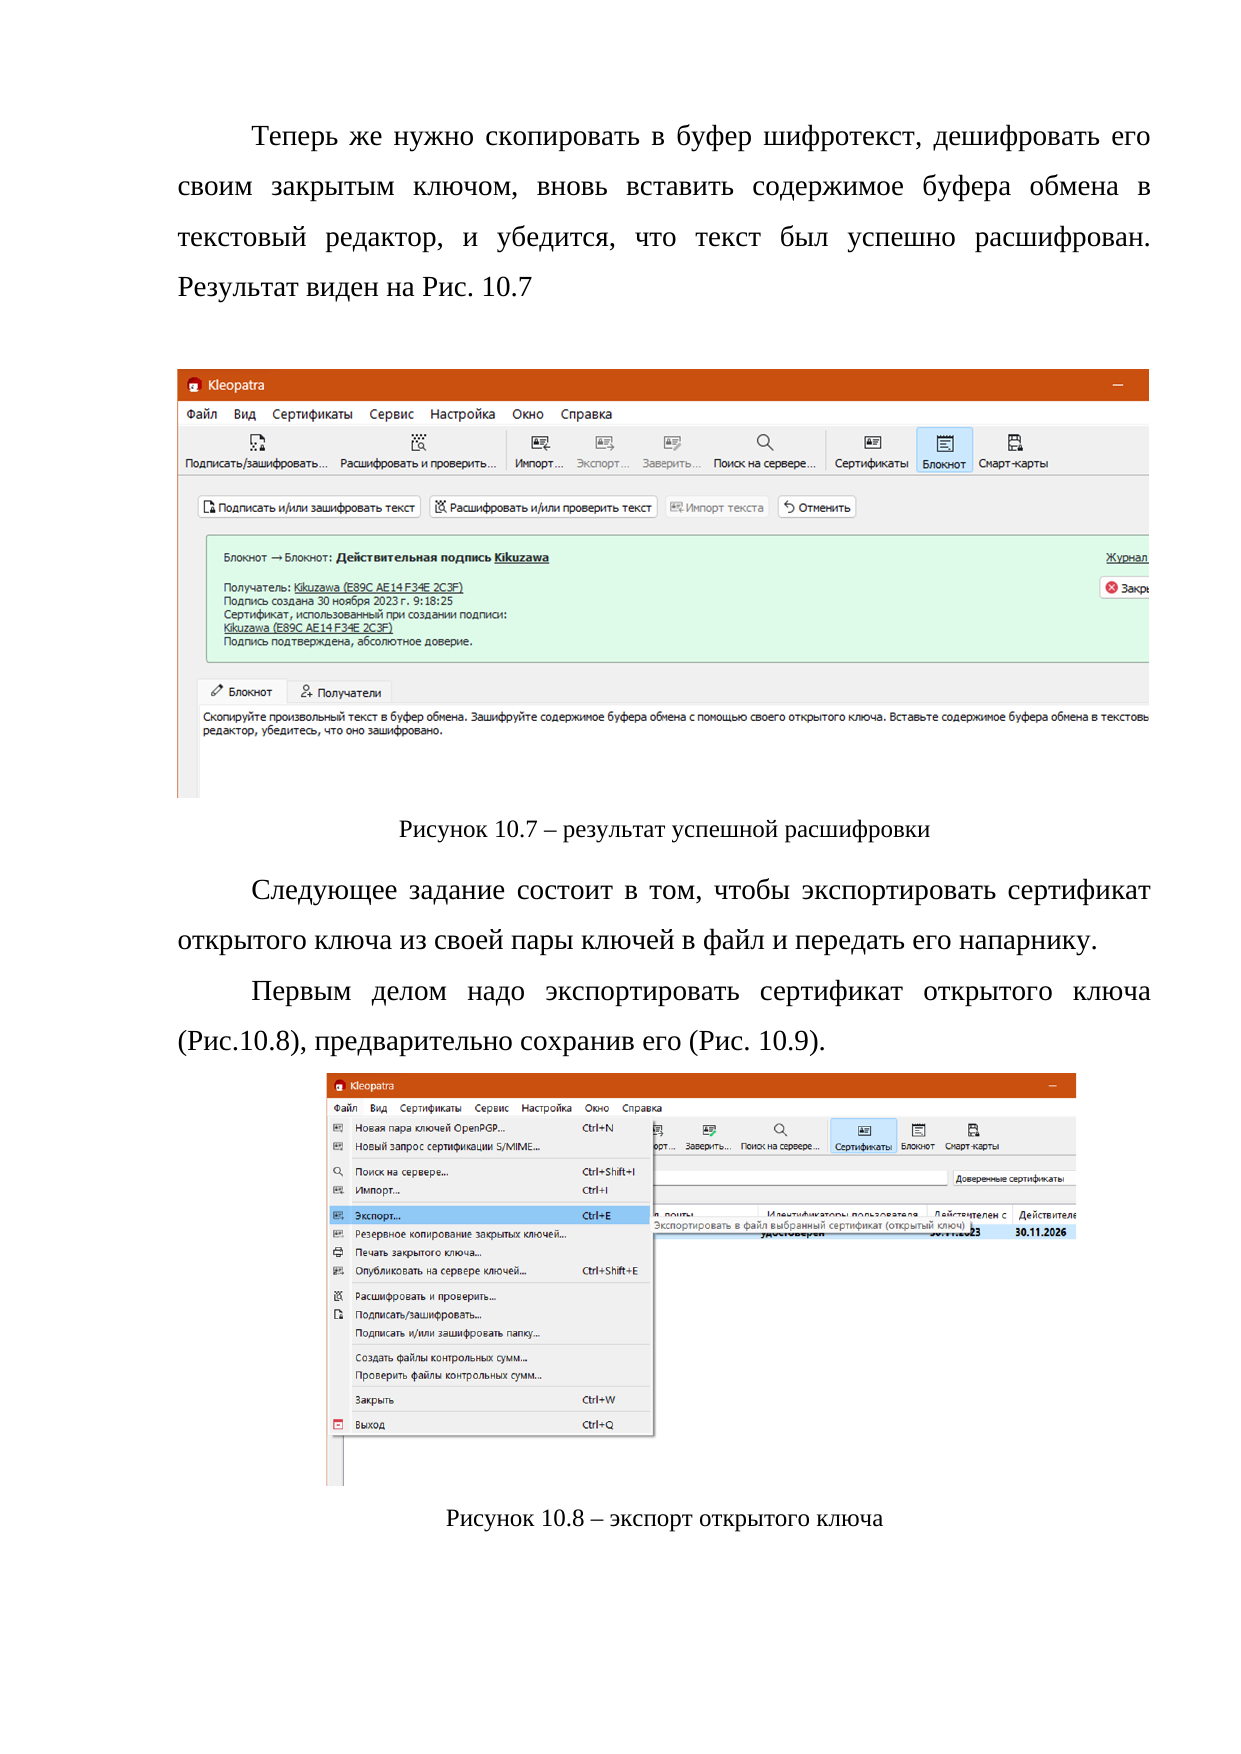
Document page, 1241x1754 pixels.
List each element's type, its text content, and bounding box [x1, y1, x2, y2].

text Рисунок 10.8 – экспорт открытого ключа [177, 1503, 1152, 1531]
text Следующее задание состоит в том, чтобы экспортировать сертификат открытого ключа из своей пары ключей в файл и передать его напарнику. [177, 872, 1152, 956]
picture [177, 369, 1149, 798]
picture [326, 1073, 1077, 1486]
text Первым делом надо экспортировать сертификат открытого ключа (Рис.10.8), предварительно сохранив его (Рис. 10.9). [177, 973, 1152, 1057]
text Рисунок 10.7 – результат успешной расшифровки [177, 814, 1152, 843]
text Теперь же нужно скопировать в буфер шифротекст, дешифровать его своим закрытым ключом, вновь вставить содержимое буфера обмена в текстовый редактор, и убедится, что текст был успешно расшифрован. Результат виден на Рис. 10.7 [177, 118, 1152, 303]
